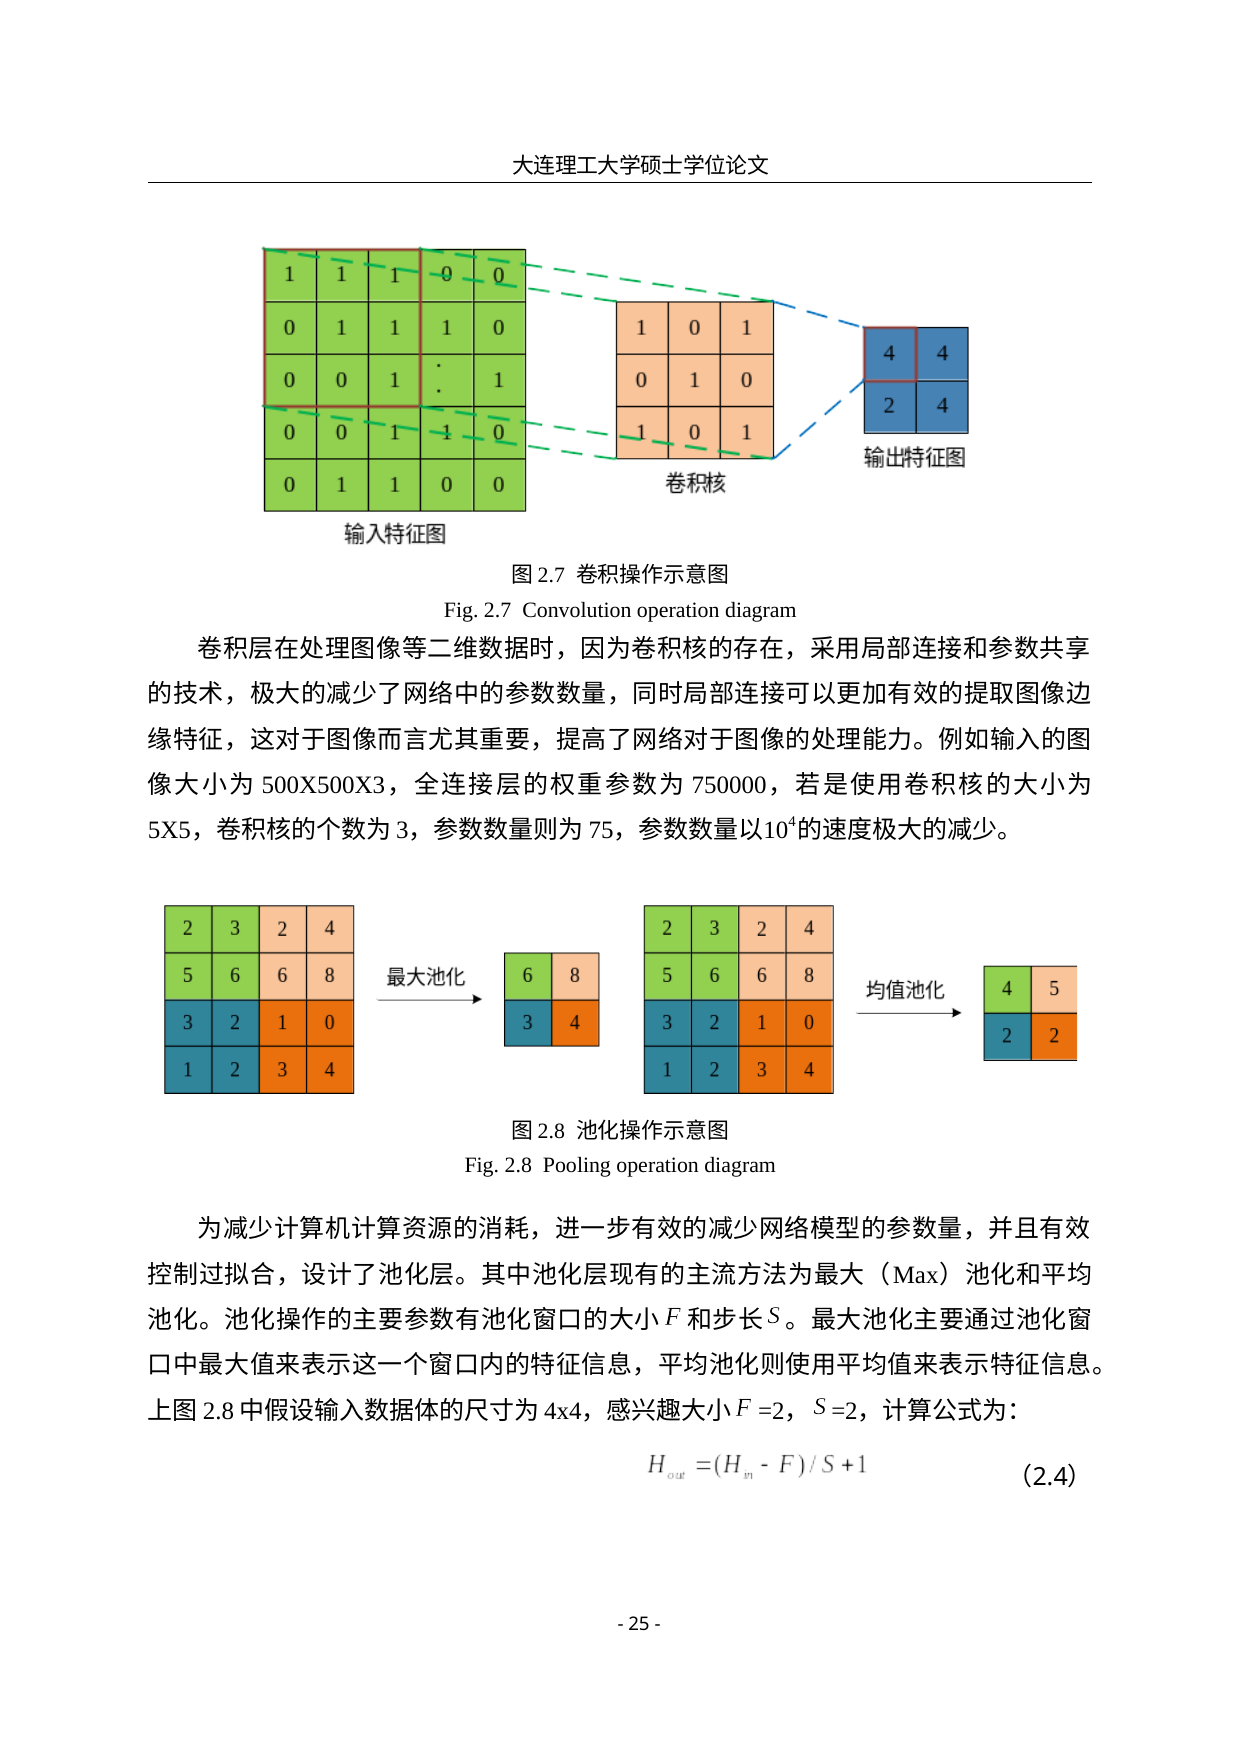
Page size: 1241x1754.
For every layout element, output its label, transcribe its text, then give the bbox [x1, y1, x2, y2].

text Fig. 2.7 Convolution operation diagram [148, 597, 1092, 622]
text （2.4） [148, 1448, 1092, 1492]
text Fig. 2.8 Pooling operation diagram [148, 1152, 1092, 1178]
text 卷积层在处理图像等二维数据时，因为卷积核的存在，采用局部连接和参数共享的技术，极大的减少了网络中的参数数量，同时局部连接可以更加有效的提取图像边缘特征，这对于图像而言尤其重要，提高了网络对于图像的处理能力。例如输入的图像大小为500X500X3，全连接层的权重参数为750000，若是使用卷积核的大小为5X5，卷积核的个数为3，参数数量则为75，参数数量以的速度极大的减少。 [148, 628, 1092, 846]
text 图2.8 池化操作示意图 [148, 1113, 1092, 1144]
text 为减少计算机计算资源的消耗，进一步有效的减少网络模型的参数量，并且有效控制过拟合，设计了池化层。其中池化层现有的主流方法为最大（Max）池化和平均池化。池化操作的主要参数有池化窗口的大小和步长。最大池化主要通过池化窗口中最大值来表示这一个窗口内的特征信息，平均池化则使用平均值来表示特征信息。上图2.8中假设输入数据体的尺寸为4x4，感兴趣大小=2，=2，计算公式为： [148, 1209, 1092, 1426]
text 图2.7 卷积操作示意图 [148, 557, 1092, 589]
